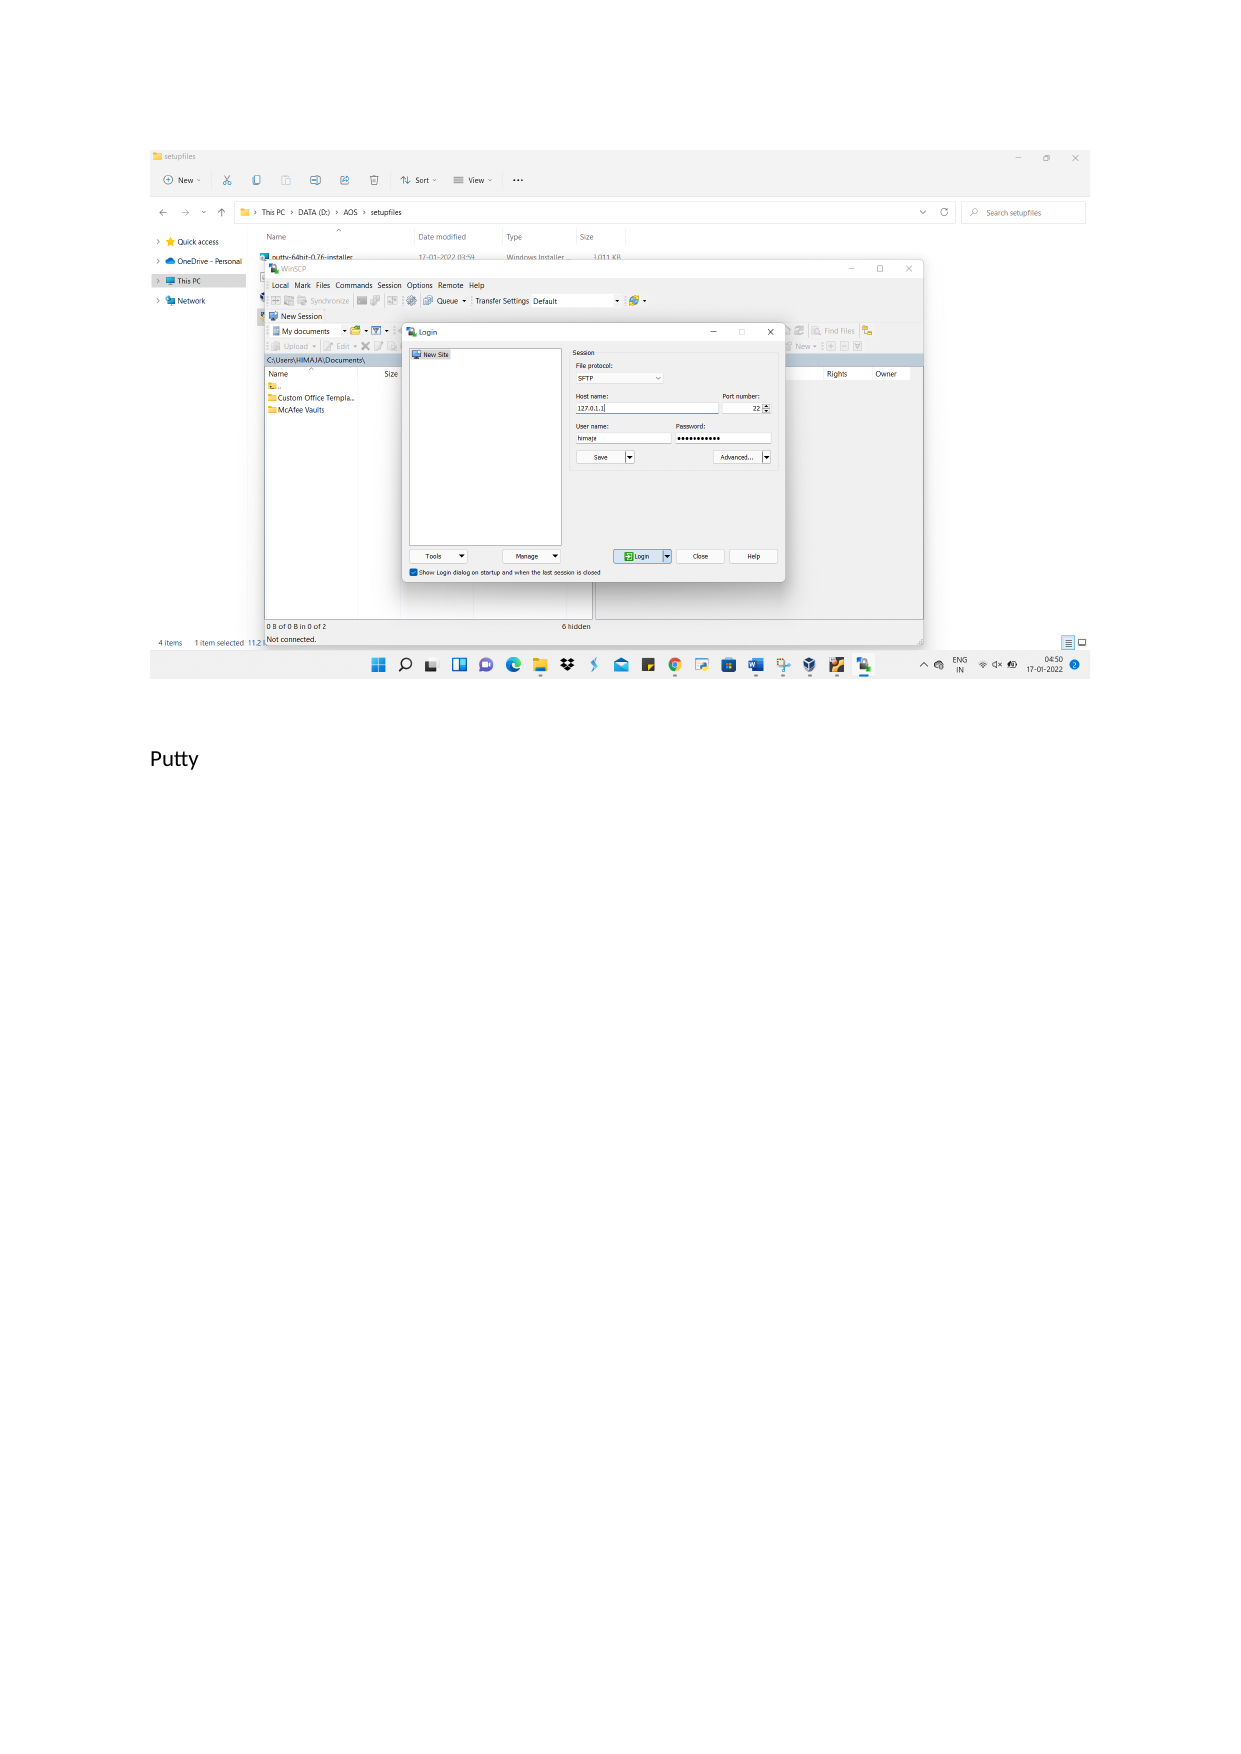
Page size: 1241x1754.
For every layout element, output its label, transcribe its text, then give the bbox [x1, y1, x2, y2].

picture [150, 150, 1091, 679]
text Putty [150, 744, 1090, 773]
